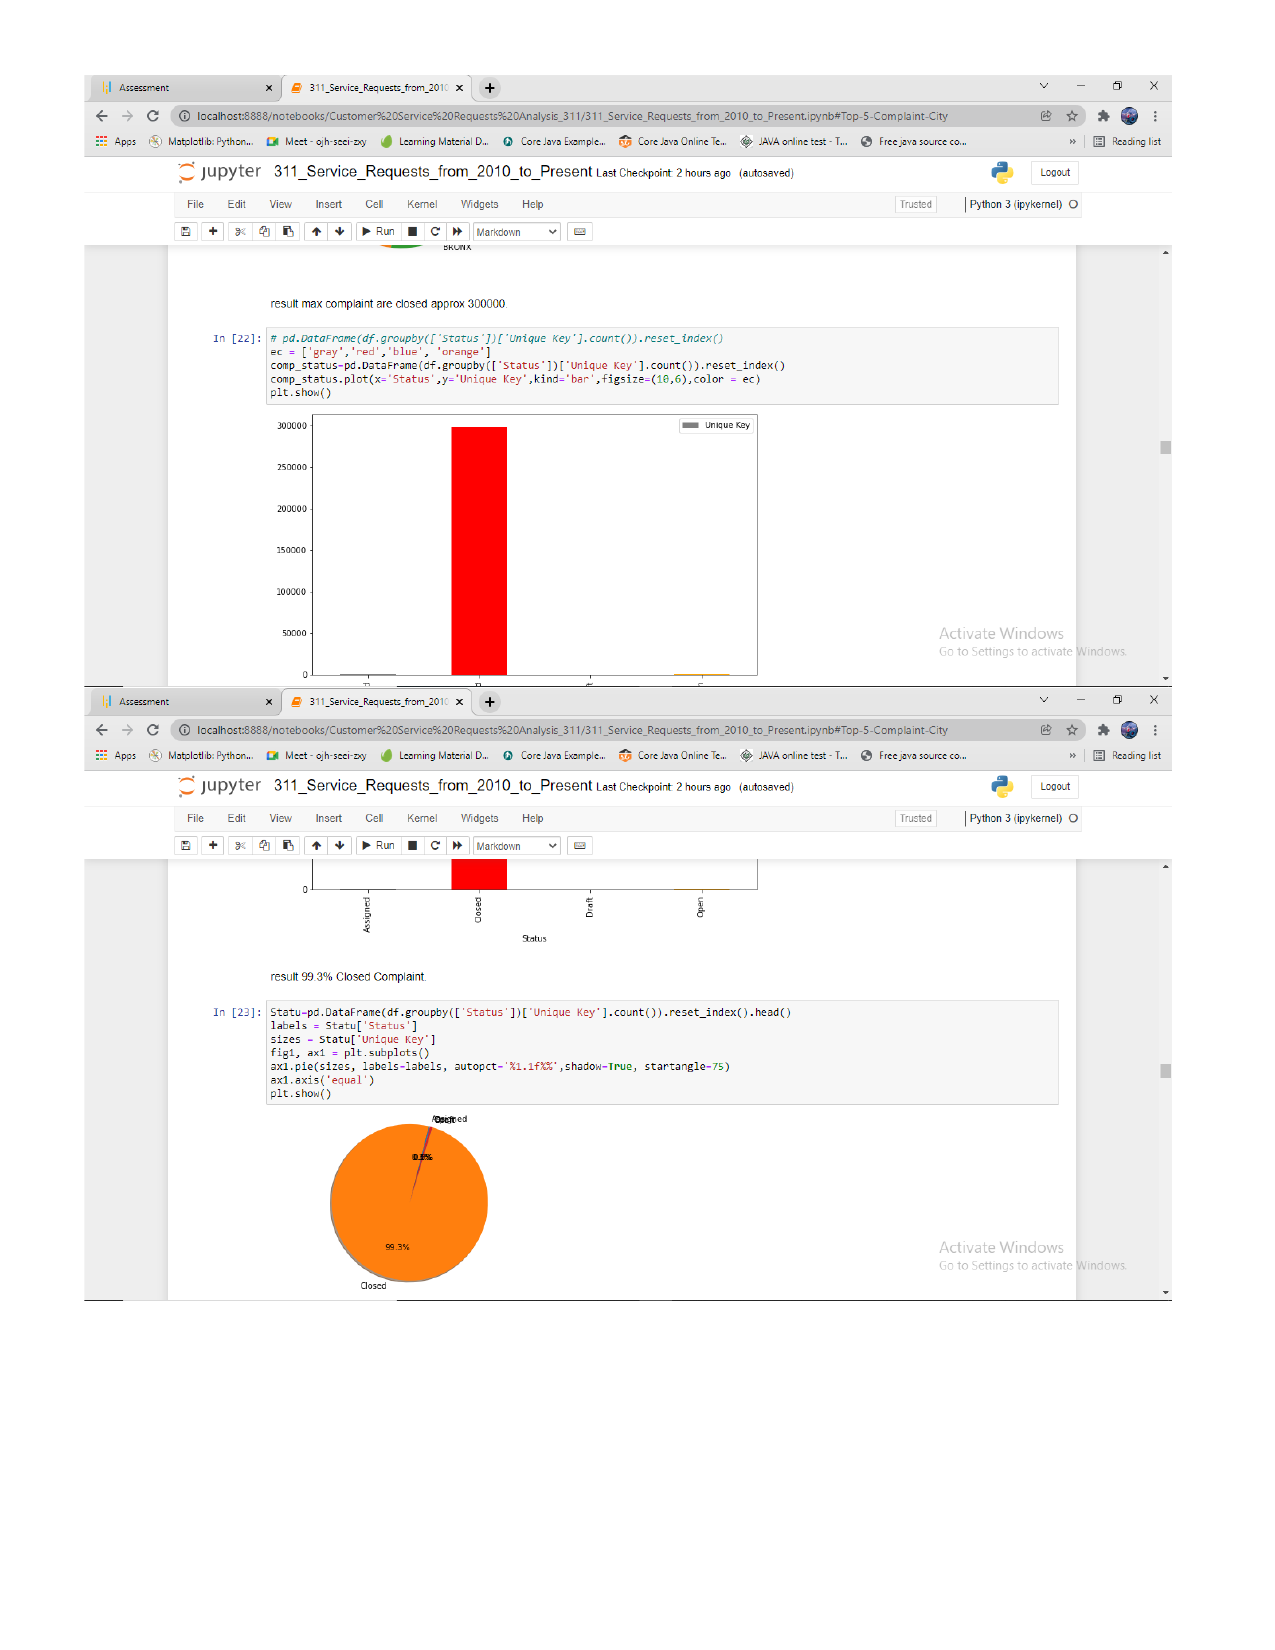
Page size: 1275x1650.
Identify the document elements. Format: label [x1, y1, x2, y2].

picture [84, 688, 1172, 1301]
picture [84, 75, 1172, 687]
